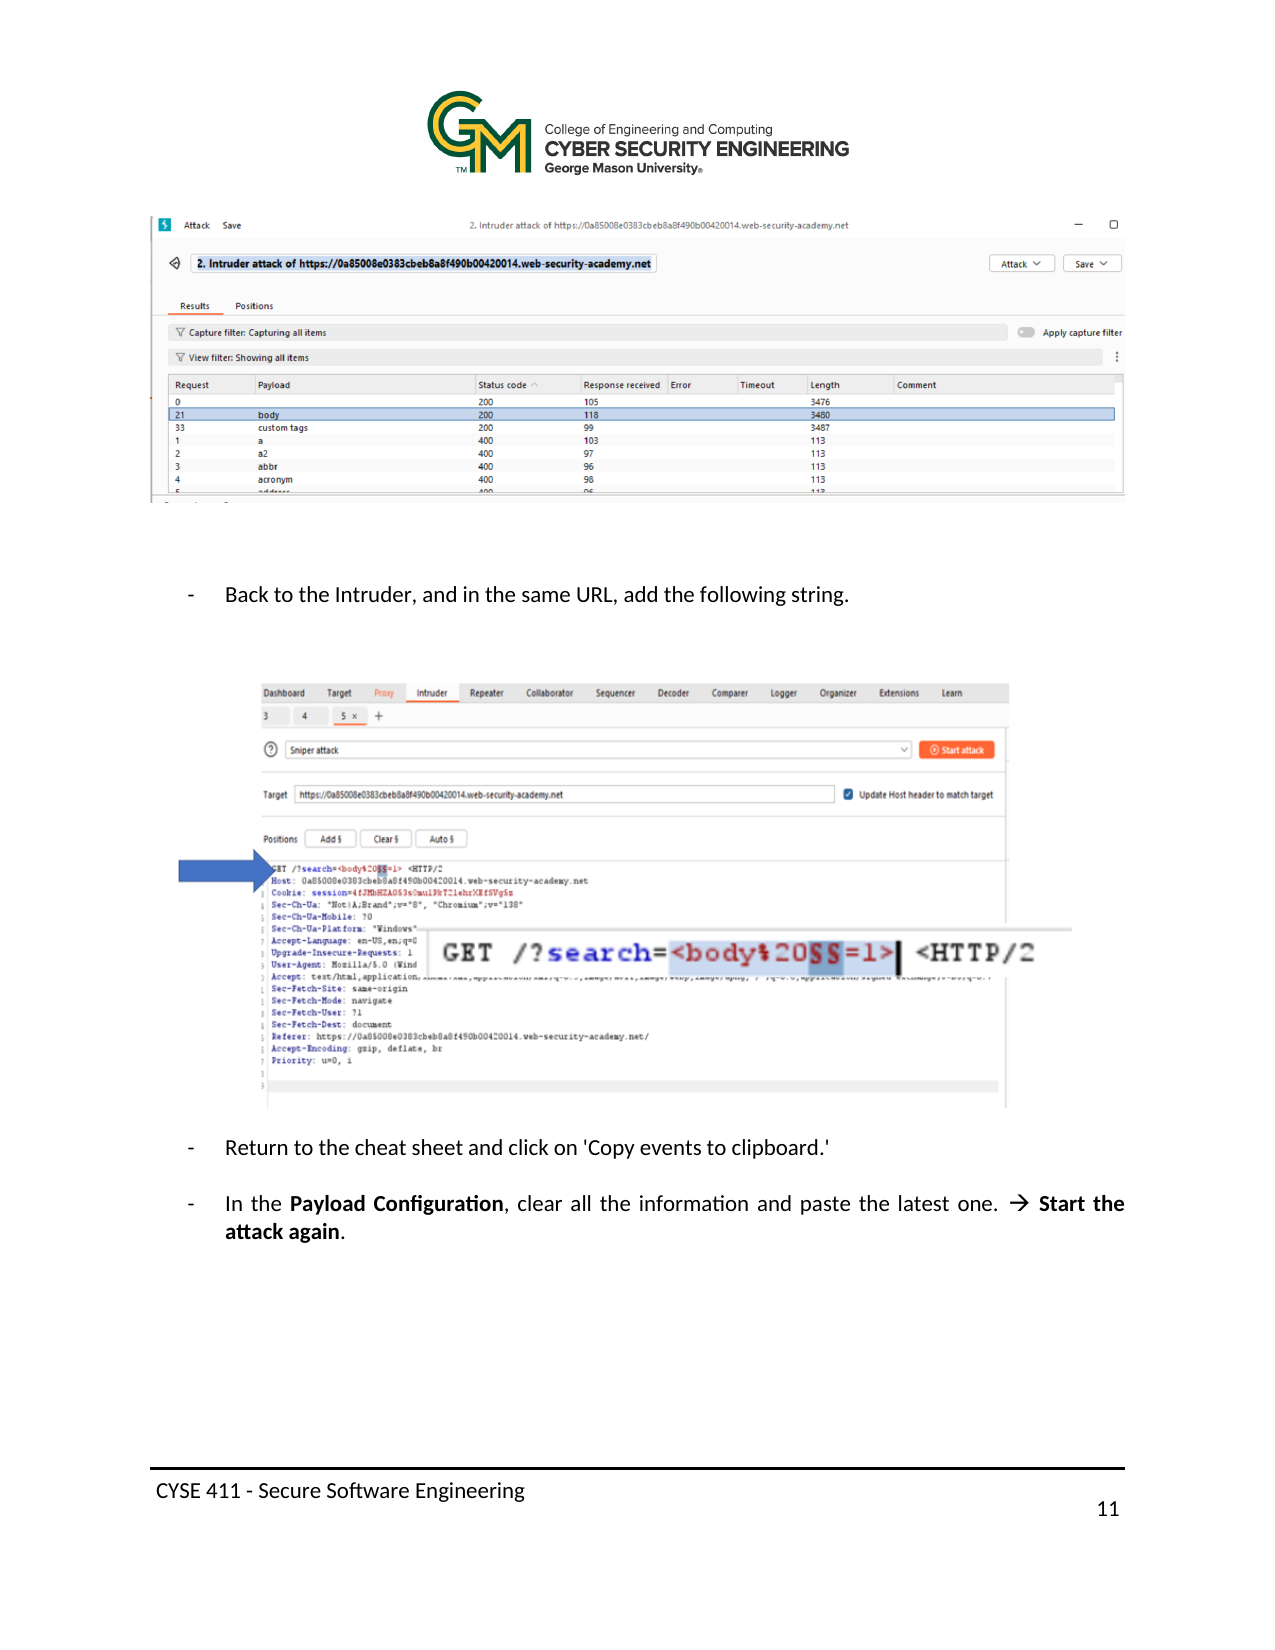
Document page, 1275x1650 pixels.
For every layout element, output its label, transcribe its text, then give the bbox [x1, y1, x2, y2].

picture [150, 216, 1125, 503]
picture [411, 75, 865, 189]
list In the Payload Configuration, clear all the information and paste the latest one. Start the attack again. [187, 1189, 1125, 1245]
picture [150, 633, 1125, 1108]
list Return to the cheat sheet and click on 'Copy events to clipboard.' [187, 1133, 1125, 1161]
list Back to the Intruder, and in the same URL, add the following string. [187, 581, 1125, 608]
